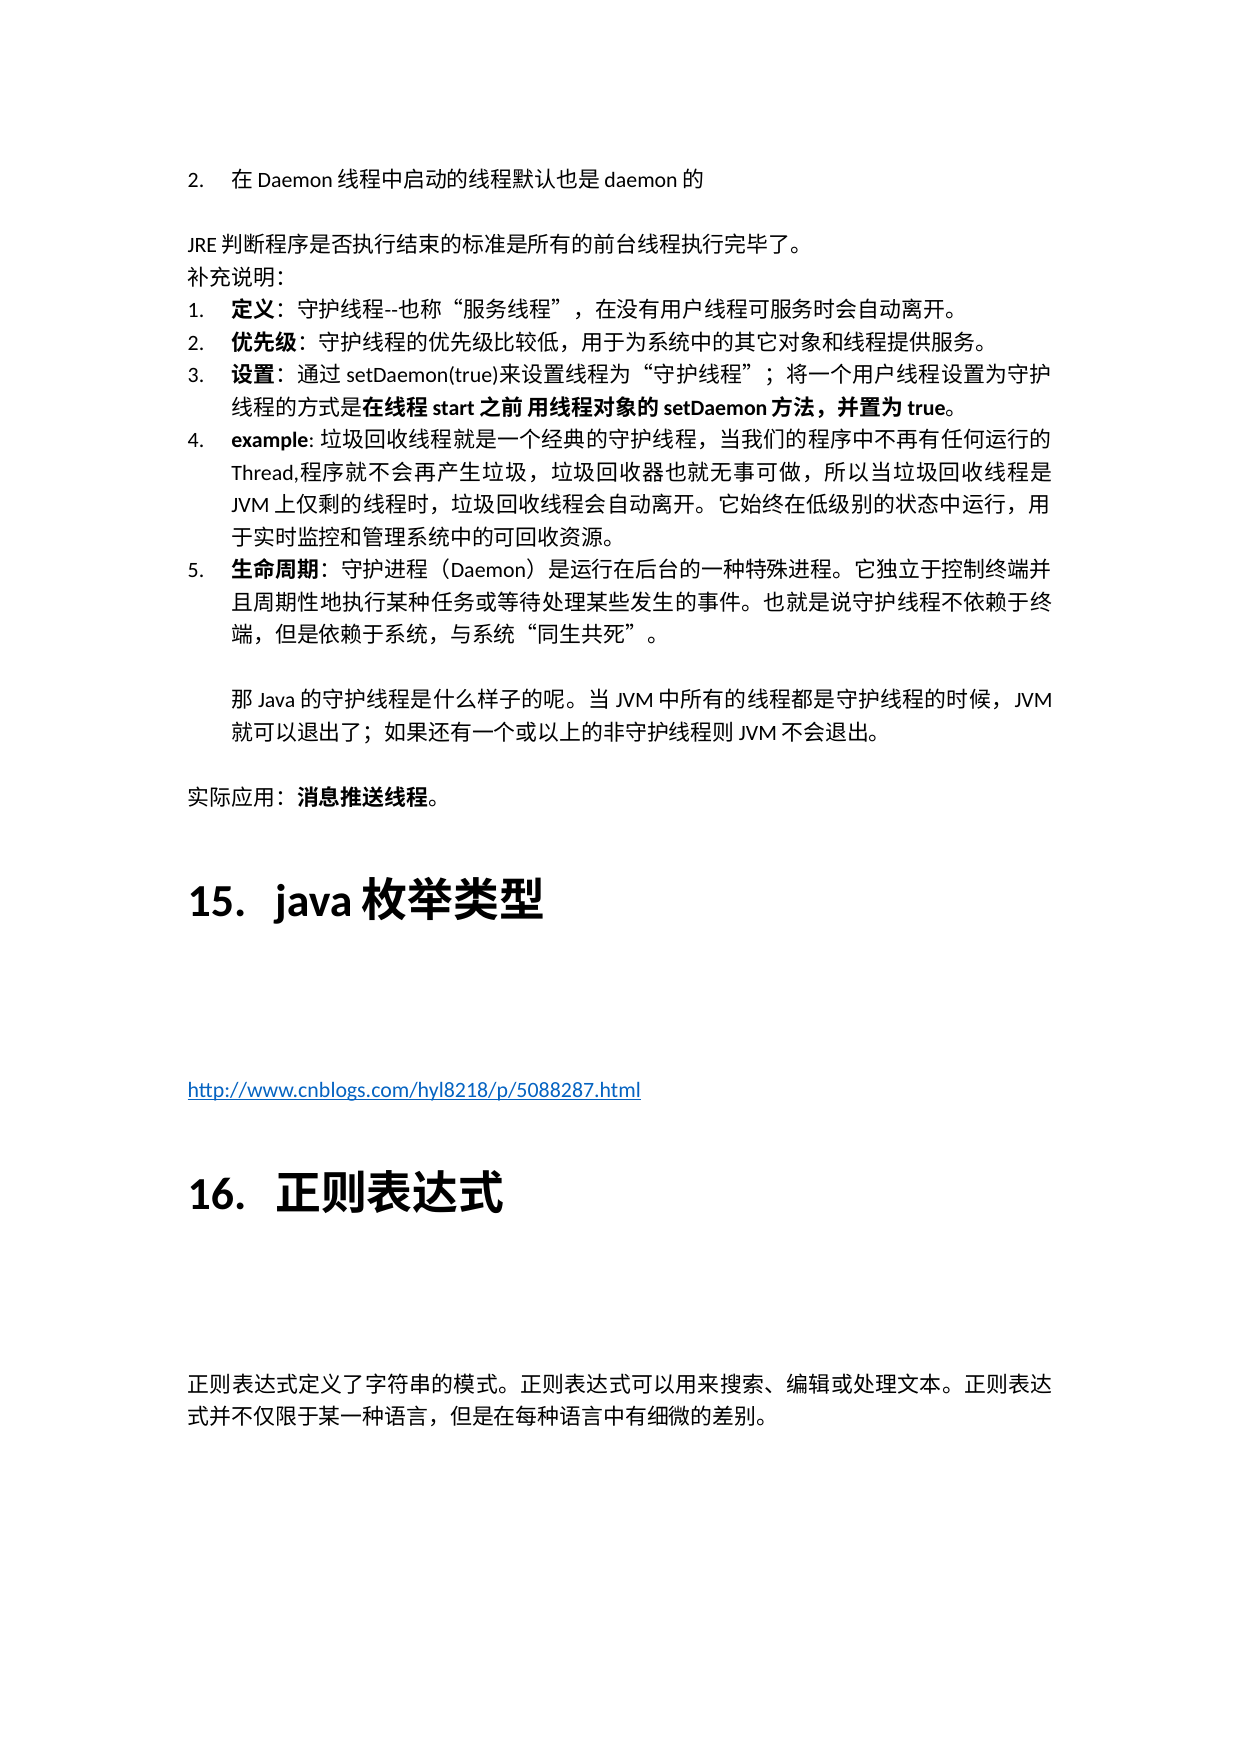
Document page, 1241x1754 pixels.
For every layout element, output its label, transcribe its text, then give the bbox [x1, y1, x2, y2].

text 实际应用：消息推送线程。 [187, 779, 1053, 812]
text 补充说明： [187, 259, 1053, 292]
list example: 垃圾回收线程就是一个经典的守护线程，当我们的程序中不再有任何运行的Thread,程序就不会再产生垃圾，垃圾回收器也就无事可做，所以当垃圾回收线程是JVM上仅剩的线程时，垃圾回收线程会自动离开。它始终在低级别的状态中运行，用于实时监控和管理系统中的可回收资源。 [187, 422, 1053, 552]
list 优先级：守护线程的优先级比较低，用于为系统中的其它对象和线程提供服务。 [187, 324, 1053, 357]
subtitle java枚举类型 [187, 847, 1053, 945]
text 正则表达式定义了字符串的模式。正则表达式可以用来搜索、编辑或处理文本。正则表达式并不仅限于某一种语言，但是在每种语言中有细微的差别。 [187, 1366, 1053, 1431]
list 设置：通过setDaemon(true)来设置线程为“守护线程”；将一个用户线程设置为守护线程的方式是在线程start之前 用线程对象的setDaemon方法，并置为true。 [187, 357, 1053, 422]
list 生命周期：守护进程（Daemon）是运行在后台的一种特殊进程。它独立于控制终端并且周期性地执行某种任务或等待处理某些发生的事件。也就是说守护线程不依赖于终端，但是依赖于系统，与系统“同生共死”。 [187, 552, 1053, 649]
text http://www.cnblogs.com/hyl8218/p/5088287.html [187, 1073, 1053, 1105]
subtitle 正则表达式 [187, 1141, 1053, 1238]
text JRE判断程序是否执行结束的标准是所有的前台线程执行完毕了。 [187, 227, 1053, 259]
list 在Daemon线程中启动的线程默认也是daemon的 [187, 162, 1053, 194]
list 那Java的守护线程是什么样子的呢。当JVM中所有的线程都是守护线程的时候，JVM就可以退出了；如果还有一个或以上的非守护线程则JVM不会退出。 [231, 682, 1053, 747]
list 定义：守护线程--也称“服务线程”，在没有用户线程可服务时会自动离开。 [187, 292, 1053, 324]
